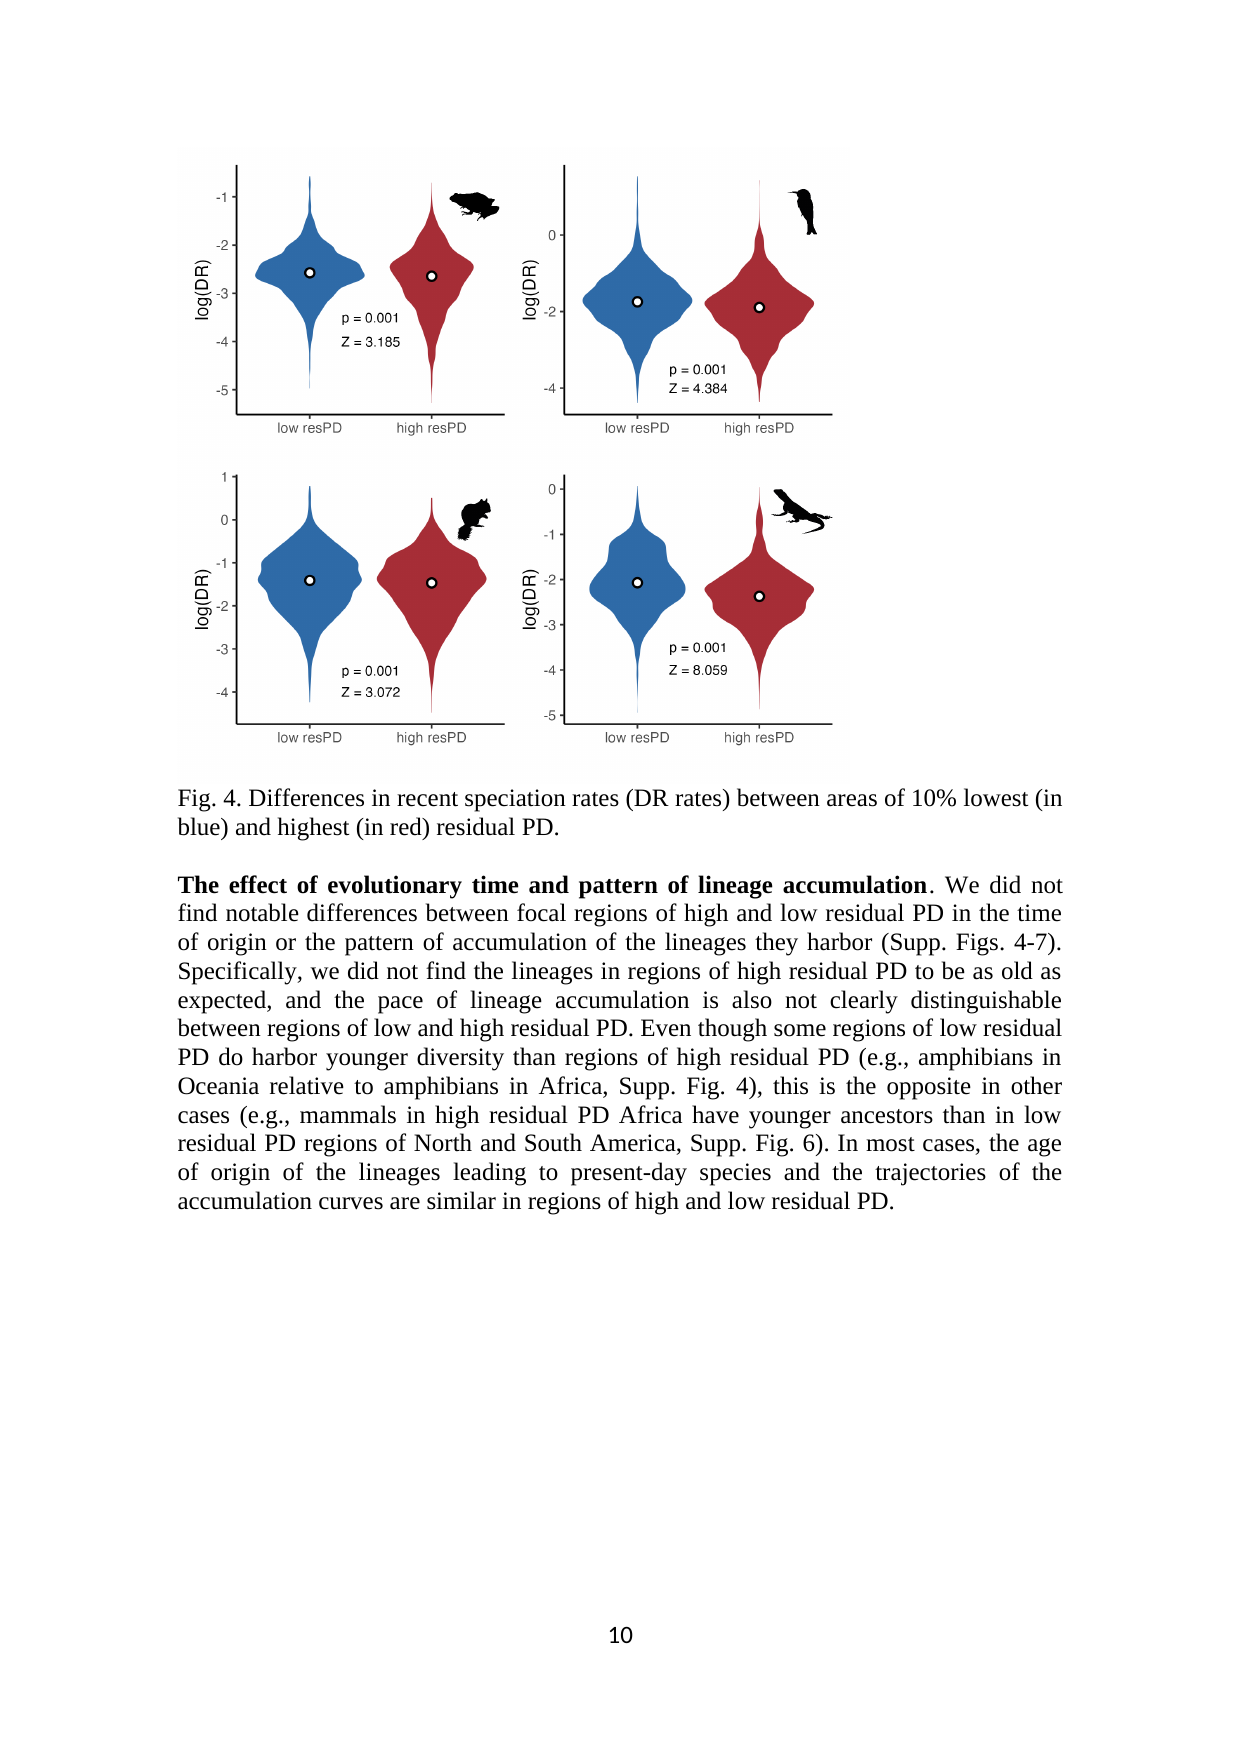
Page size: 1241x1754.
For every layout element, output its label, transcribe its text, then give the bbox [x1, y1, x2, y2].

text The effect of evolutionary time and pattern of lineage accumulation. We did not find notable differences between focal regions of high and low residual PD in the time of origin or the pattern of accumulation of the lineages they harbor (Supp. Figs. 4-7). Specifically, we did not find the lineages in regions of high residual PD to be as old as expected, and the pace of lineage accumulation is also not clearly distinguishable between regions of low and high residual PD. Even though some regions of low residual PD do harbor younger diversity than regions of high residual PD (e.g., amphibians in Oceania relative to amphibians in Africa, Supp. Fig. 4), this is the opposite in other cases (e.g., mammals in high residual PD Africa have younger ancestors than in low residual PD regions of North and South America, Supp. Fig. 6). In most cases, the age of origin of the lineages leading to present-day species and the trajectories of the accumulation curves are similar in regions of high and low residual PD. [177, 870, 1063, 1215]
text Fig. 4. Differences in recent speciation rates (DR rates) between areas of 10% lowest (in blue) and highest (in red) residual PD. [177, 783, 1063, 841]
picture [177, 147, 850, 784]
